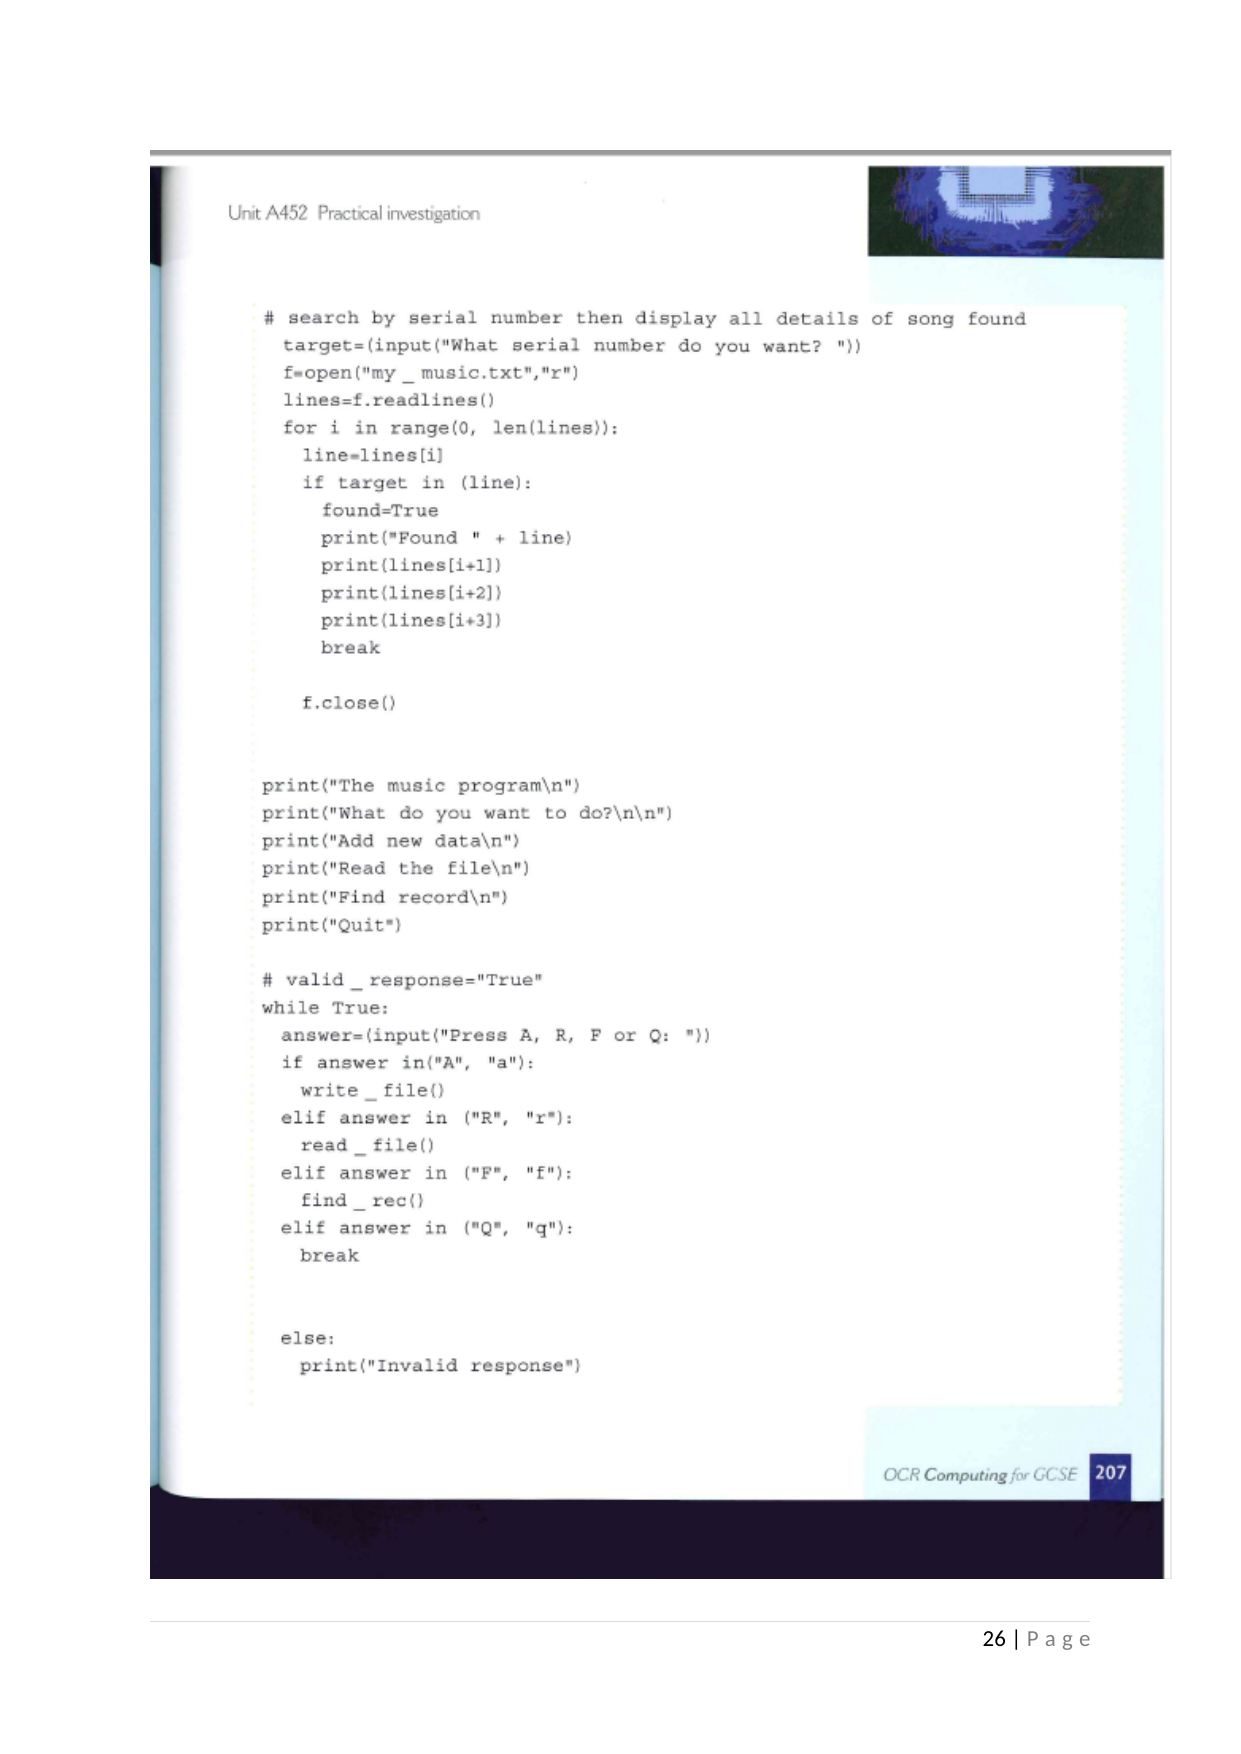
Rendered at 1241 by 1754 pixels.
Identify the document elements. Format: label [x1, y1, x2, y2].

picture [150, 150, 1172, 1579]
